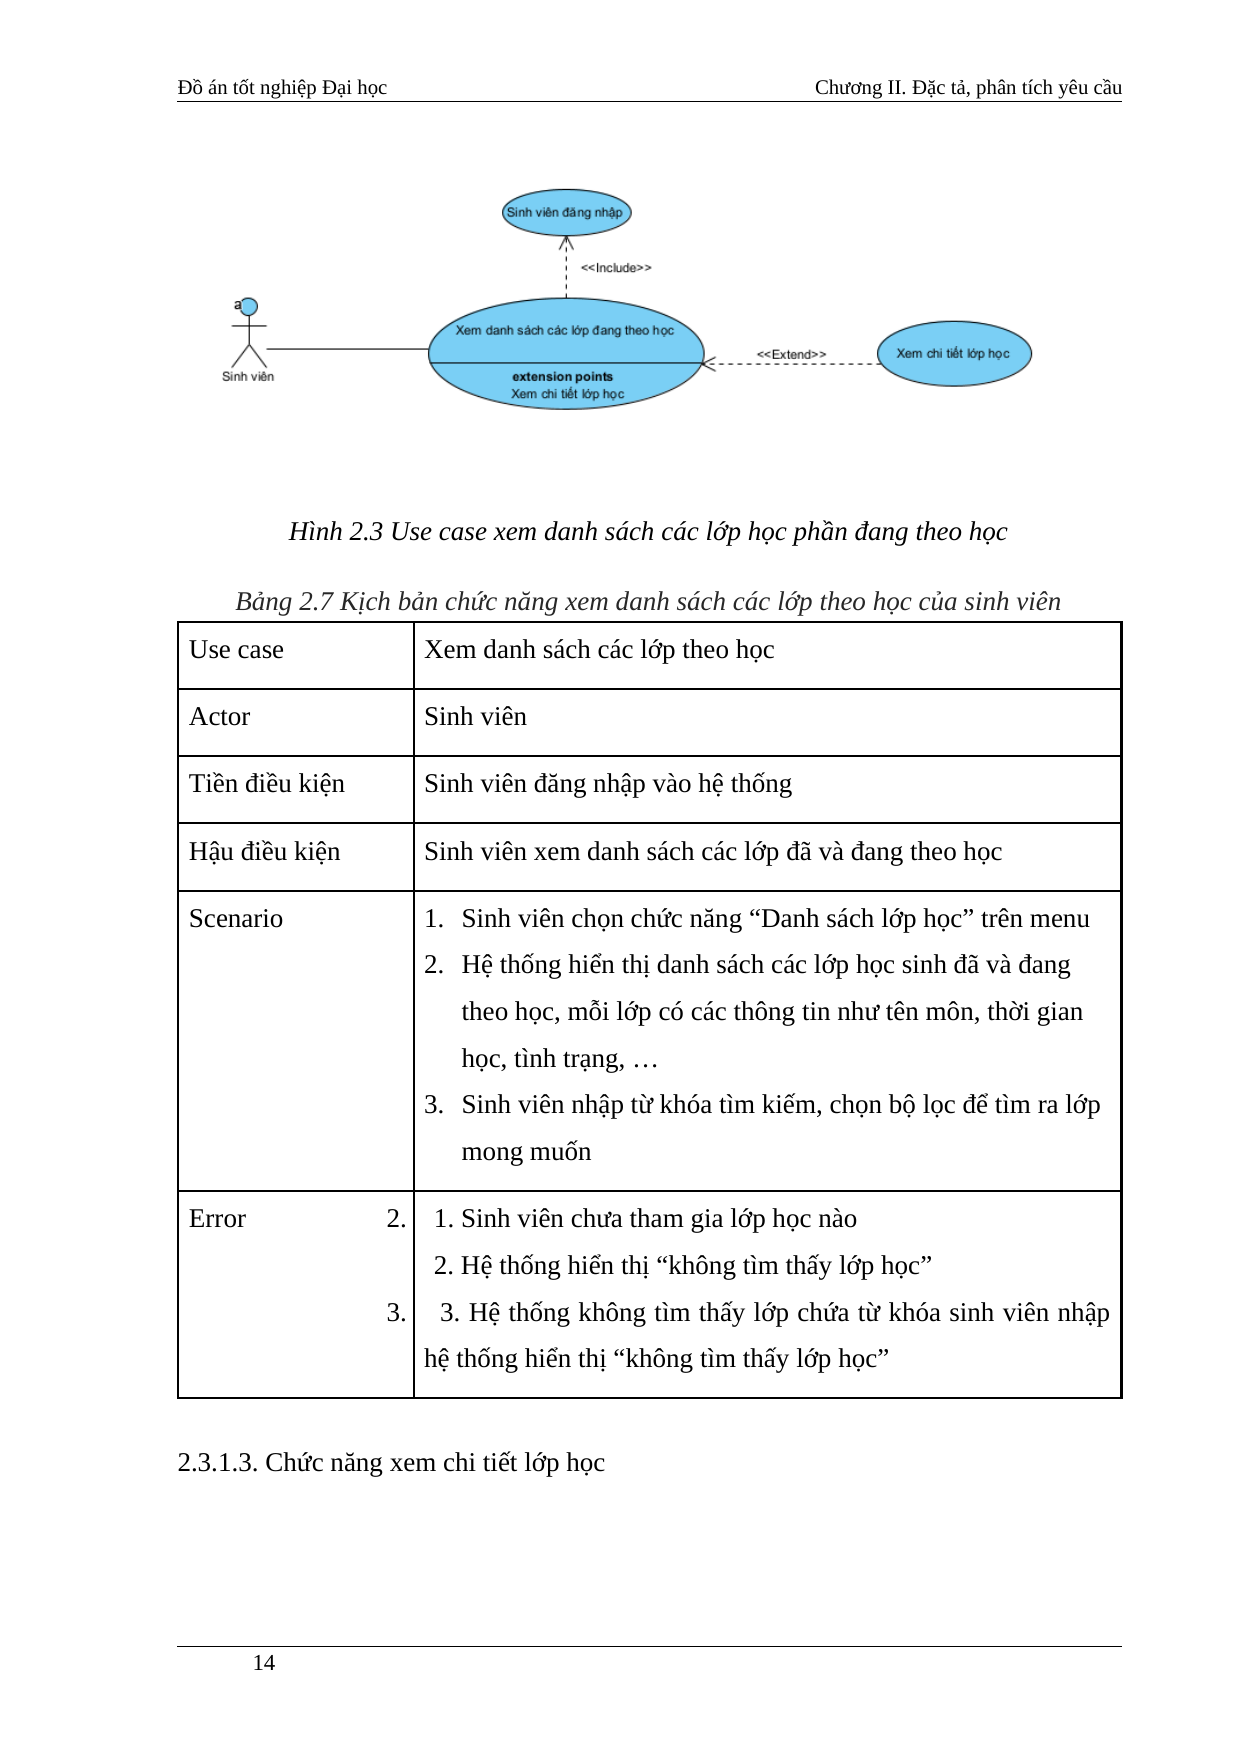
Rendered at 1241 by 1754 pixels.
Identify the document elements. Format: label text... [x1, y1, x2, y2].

table_cell 2. 1. Sinh viên chưa tham gia lớp học nào 2. Hệ thống hiển thị “không tìm thấy lớp học” 3. 3. Hệ thống không tìm thấy lớp chứa từ khóa sinh viên nhập hệ thống hiển thị “không tìm thấy lớp học” [415, 1192, 1120, 1397]
table_cell Scenario [179, 892, 413, 1190]
picture [177, 130, 1119, 507]
table_cell Hậu điều kiện [179, 824, 413, 889]
table_cell Sinh viên xem danh sách các lớp đã và đang theo học [415, 824, 1120, 889]
table_cell Sinh viên đăng nhập vào hệ thống [415, 757, 1120, 822]
table_cell Actor [179, 690, 413, 755]
subtitle Hình 2.3 Use case xem danh sách các lớp học phần đang theo học [177, 515, 1122, 546]
table_cell Error [179, 1192, 413, 1397]
table_cell Sinh viên [415, 690, 1120, 755]
text 2.3.1.3. Chức năng xem chi tiết lớp học [177, 1446, 1122, 1477]
table_header Use case [179, 623, 413, 688]
table_cell Tiền điều kiện [179, 757, 413, 822]
subtitle Bảng 2.7 Kịch bản chức năng xem danh sách các lớp theo học của sinh viên [177, 585, 1122, 616]
table_header Xem danh sách các lớp theo học [415, 623, 1120, 688]
table_cell Sinh viên chọn chức năng “Danh sách lớp học” trên menu Hệ thống hiển thị danh sách các lớp học sinh đã và đang theo học, mỗi lớp có các thông tin như tên môn, thời gian học, tình trạng, … Sinh viên nhập từ khóa tìm kiếm, chọn bộ lọc để tìm ra lớp mong muốn [415, 892, 1120, 1190]
